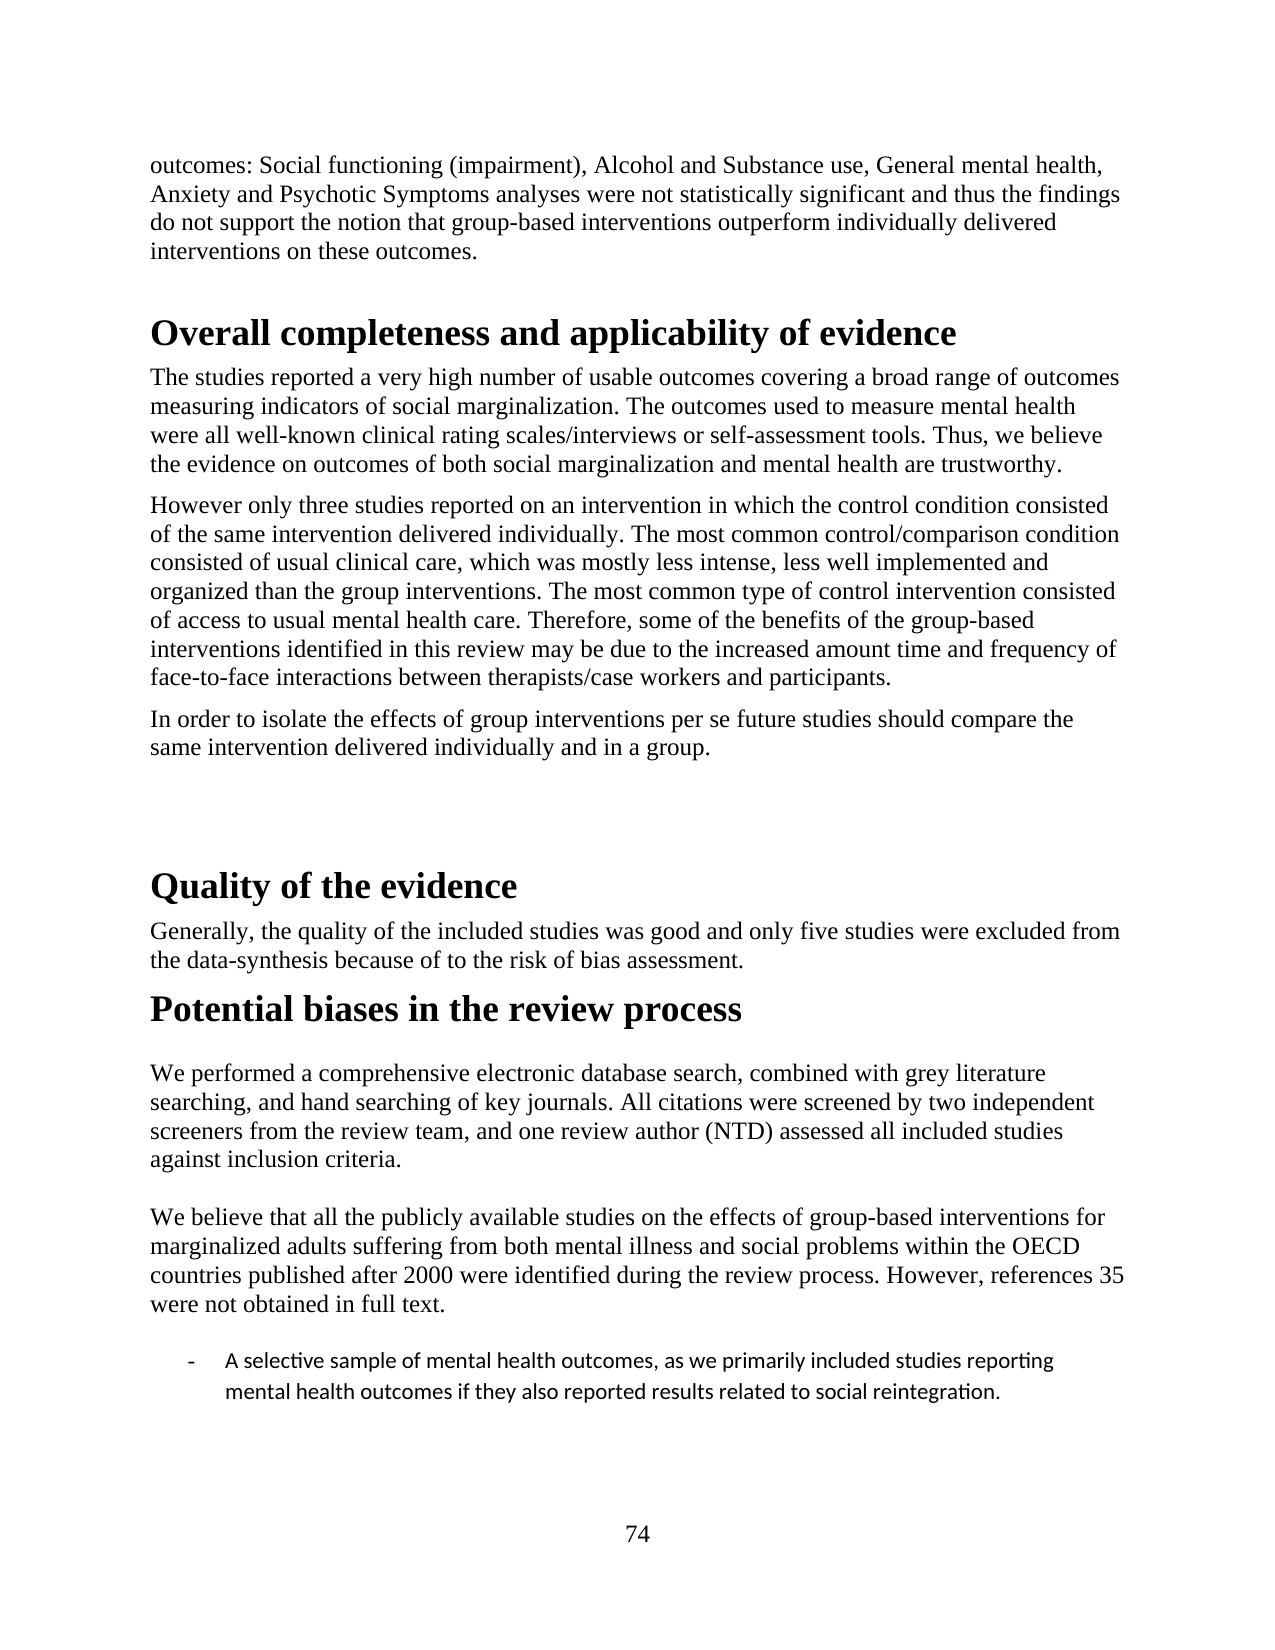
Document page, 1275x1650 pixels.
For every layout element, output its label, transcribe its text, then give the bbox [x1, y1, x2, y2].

text We performed a comprehensive electronic database search, combined with grey literature searching, and hand searching of key journals. All citations were screened by two independent screeners from the review team, and one review author (NTD) assessed all included studies against inclusion criteria. [150, 1058, 1125, 1173]
text We believe that all the publicly available studies on the effects of group-based interventions for marginalized adults suffering from both mental illness and social problems within the OECD countries published after 2000 were identified during the review process. However, references 35 were not obtained in full text. [150, 1202, 1125, 1317]
subtitle Potential biases in the review process [150, 986, 1125, 1029]
subtitle Quality of the evidence [150, 863, 1125, 907]
list A selective sample of mental health outcomes, as we primarily included studies reporting mental health outcomes if they also reported results related to social reintegration. [187, 1347, 1125, 1405]
subtitle Overall completeness and applicability of evidence [150, 310, 1125, 353]
